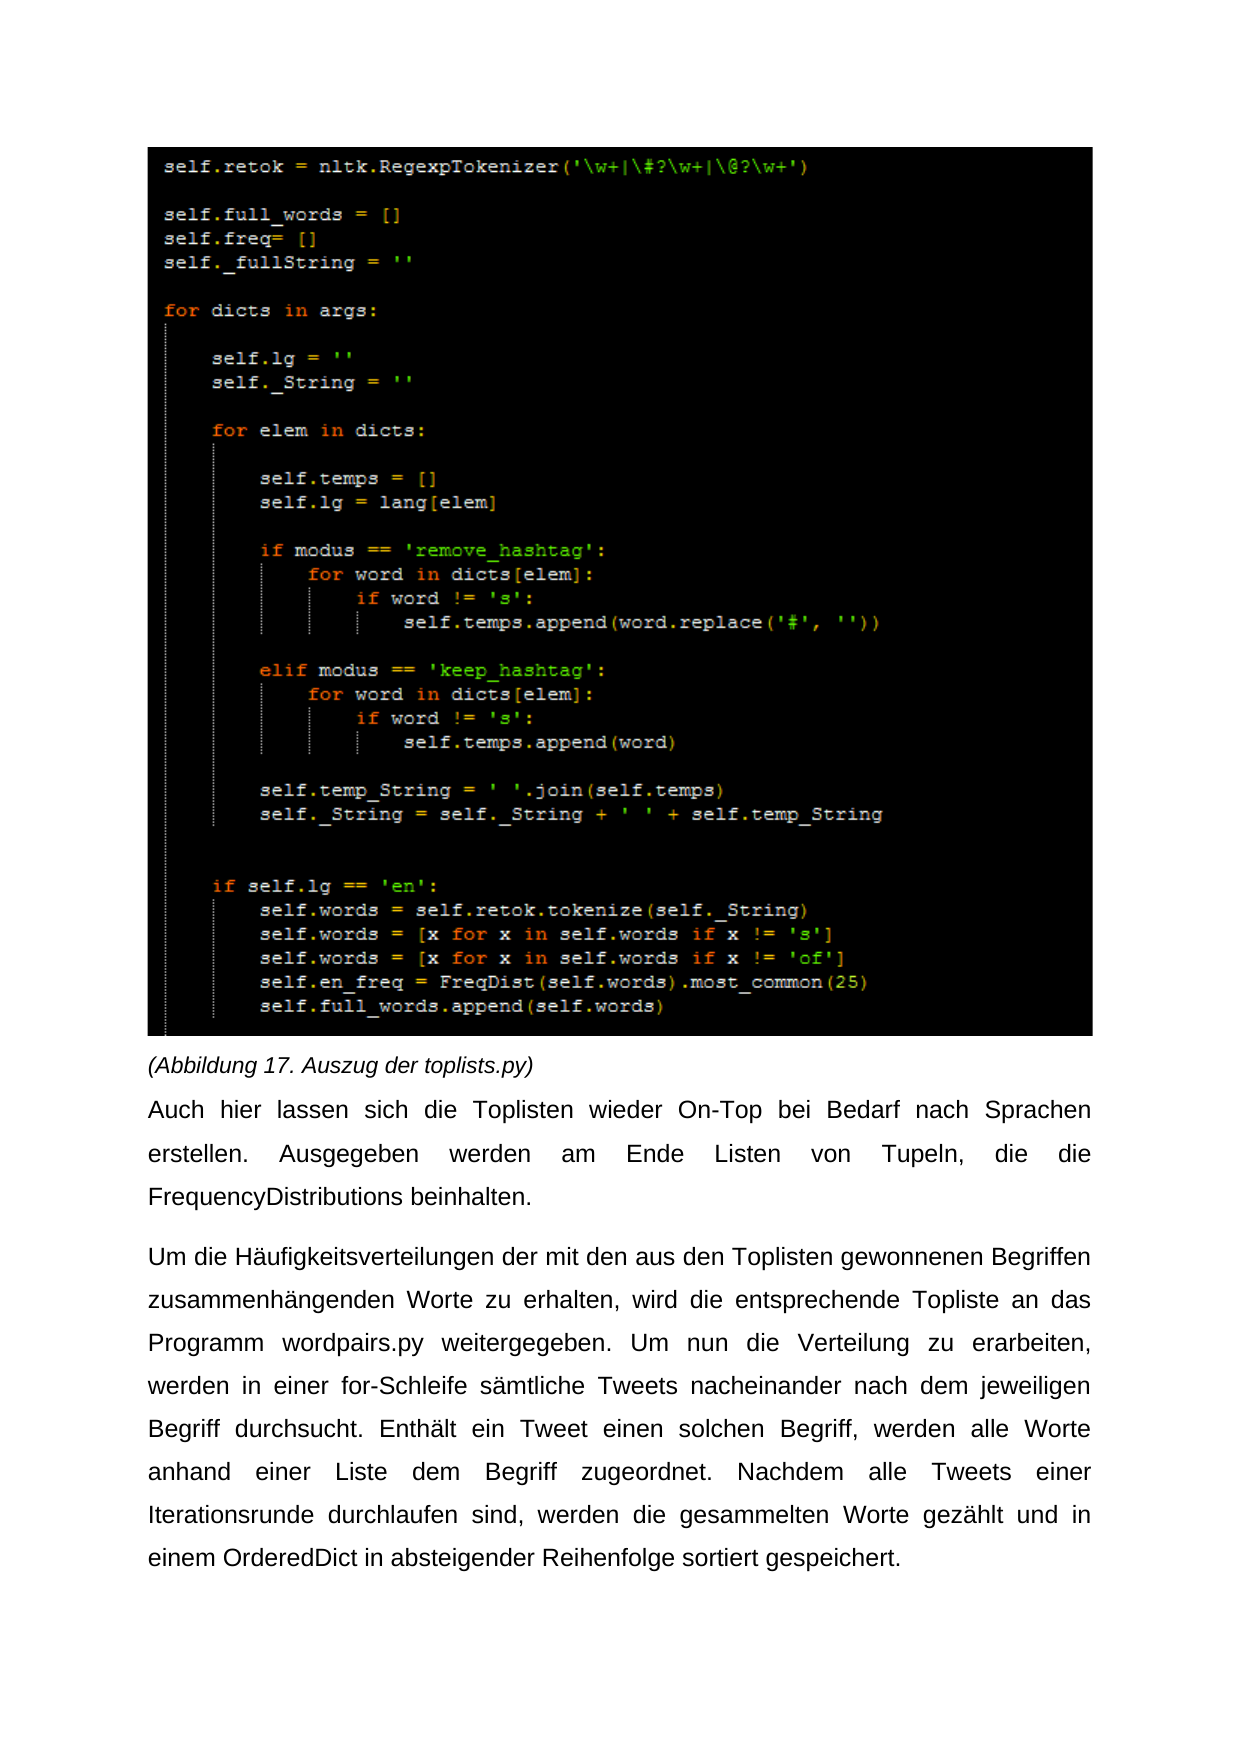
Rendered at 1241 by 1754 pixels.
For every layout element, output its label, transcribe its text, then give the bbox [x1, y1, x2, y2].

text Um die Häufigkeitsverteilungen der mit den aus den Toplisten gewonnenen Begriffen zusammenhängenden Worte zu erhalten, wird die entsprechende Topliste an das Programm wordpairs.py weitergegeben. Um nun die Verteilung zu erarbeiten, werden in einer for-Schleife sämtliche Tweets nacheinander nach dem jeweiligen Begriff durchsucht. Enthält ein Tweet einen solchen Begriff, werden alle Worte anhand einer Liste dem Begriff zugeordnet. Nachdem alle Tweets einer Iterationsrunde durchlaufen sind, werden die gesammelten Worte gezählt und in einem OrderedDict in absteigender Reihenfolge sortiert gespeichert. [148, 1241, 1093, 1572]
picture [147, 147, 1093, 1036]
text (Abbildung 17. Auszug der toplists.py) [148, 1052, 1093, 1079]
text Auch hier lassen sich die Toplisten wieder On-Top bei Bedarf nach Sprachen erstellen. Ausgegeben werden am Ende Listen von Tupeln, die die FrequencyDistributions beinhalten. [148, 1095, 1093, 1210]
